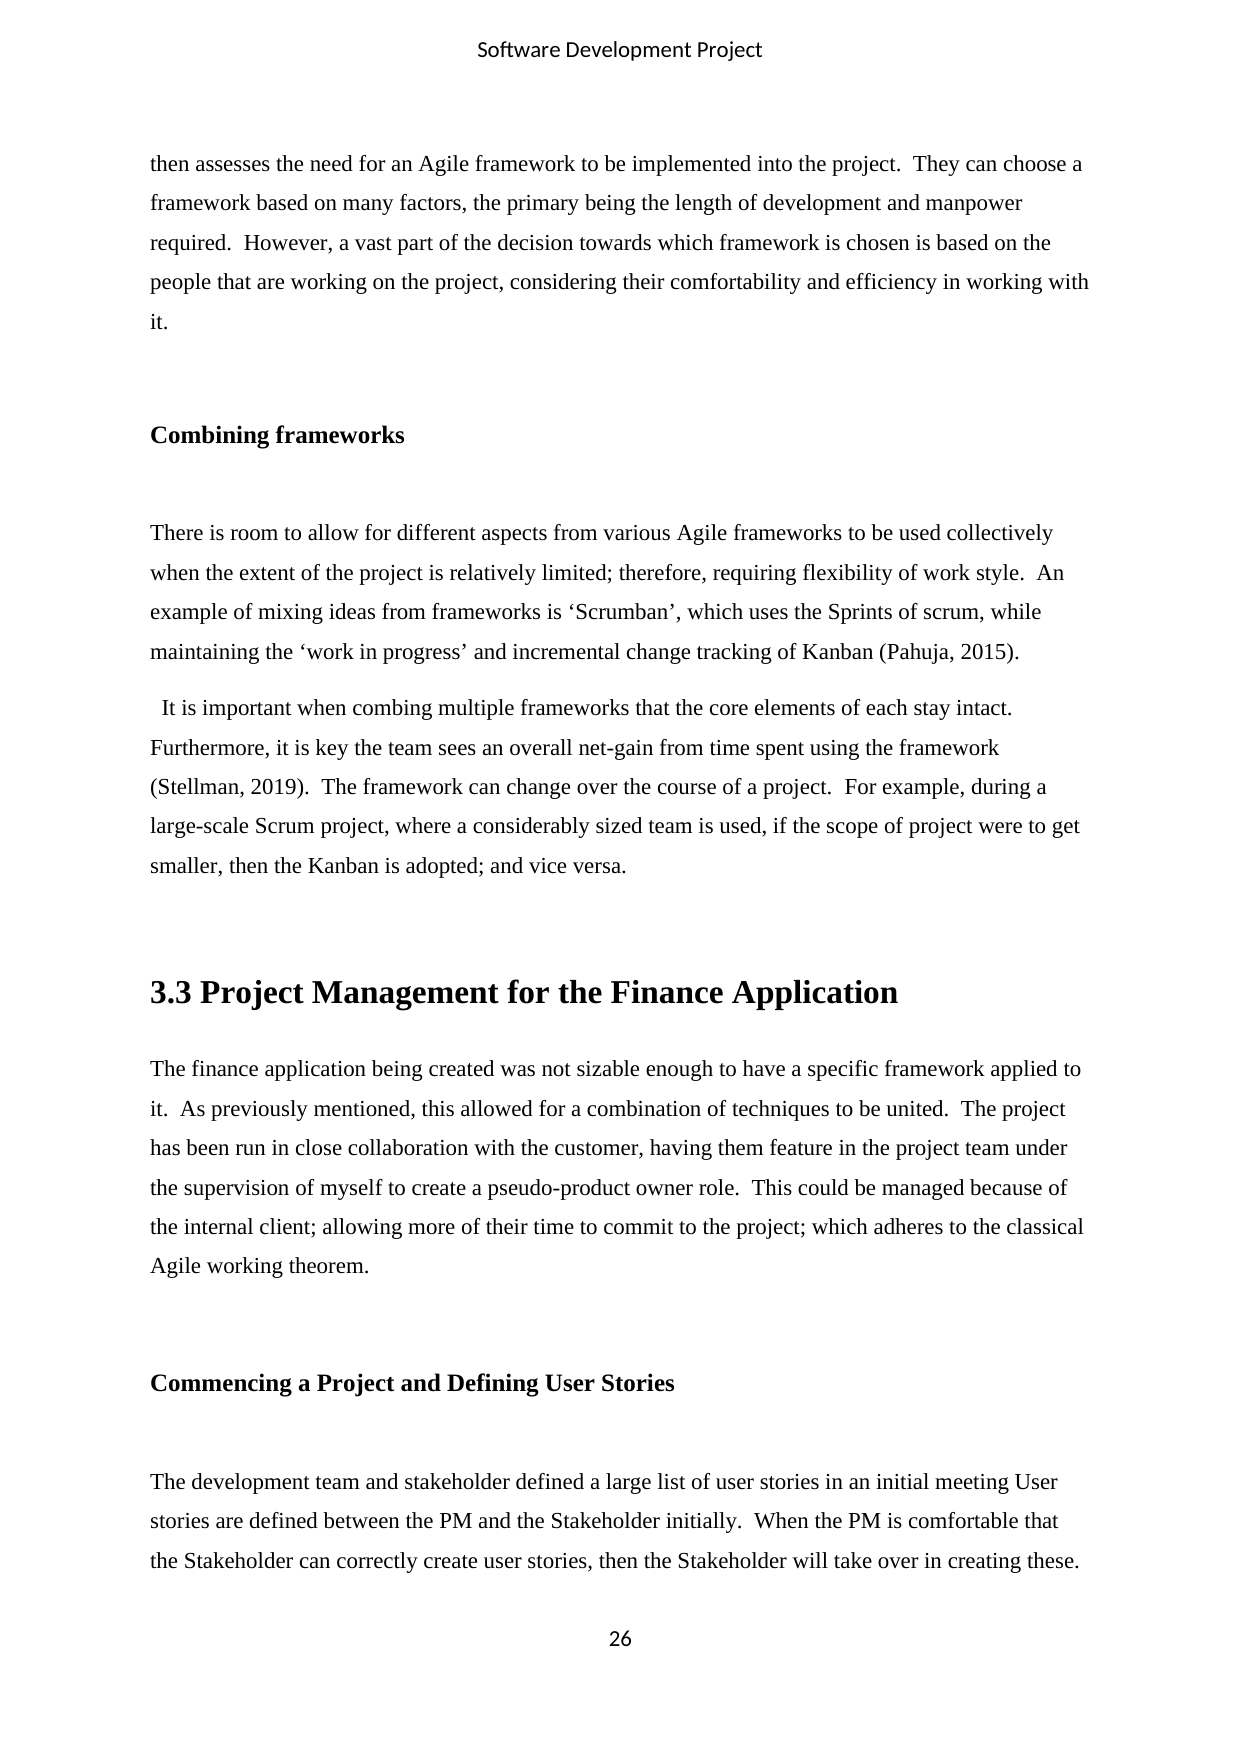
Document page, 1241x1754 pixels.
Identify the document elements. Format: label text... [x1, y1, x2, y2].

text The development team and stakeholder defined a large list of user stories in an initial meeting User stories are defined between the PM and the Stakeholder initially. When the PM is comfortable that the Stakeholder can correctly create user stories, then the Stakeholder will take over in creating these. [150, 1468, 1090, 1573]
text There is room to allow for different aspects from various Agile frameworks to be used collectively when the extent of the project is relatively limited; therefore, requiring flexibility of work style. An example of mixing ideas from frameworks is ‘Scrumban’, which uses the Sprints of scrum, while maintaining the ‘work in progress’ and incremental change tracking of Kanban (Pahuja, 2015). [150, 519, 1090, 664]
subtitle Combining frameworks [150, 420, 1090, 449]
subtitle 3.3 Project Management for the Finance Application [150, 973, 1090, 1011]
text It is important when combing multiple frameworks that the core elements of each stay intact. Furthermore, it is key the team sees an overall net-gain from time spent using the framework (Stellman, 2019). The framework can change over the course of a project. For example, during a large-scale Scrum project, where a considerably sized team is used, if the scope of project were to get smaller, then the Kanban is adopted; and vice versa. [150, 694, 1090, 878]
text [150, 150, 1090, 334]
subtitle Commencing a Project and Defining User Stories [150, 1368, 1090, 1397]
text The finance application being created was not sizable enough to have a specific framework applied to it. As previously mentioned, this allowed for a combination of techniques to be united. The project has been run in close collaboration with the customer, having them feature in the project team under the supervision of myself to create a pseudo-product owner role. This could be managed because of the internal client; allowing more of their time to commit to the project; which adheres to the classical Agile working theorem. [150, 1055, 1090, 1279]
